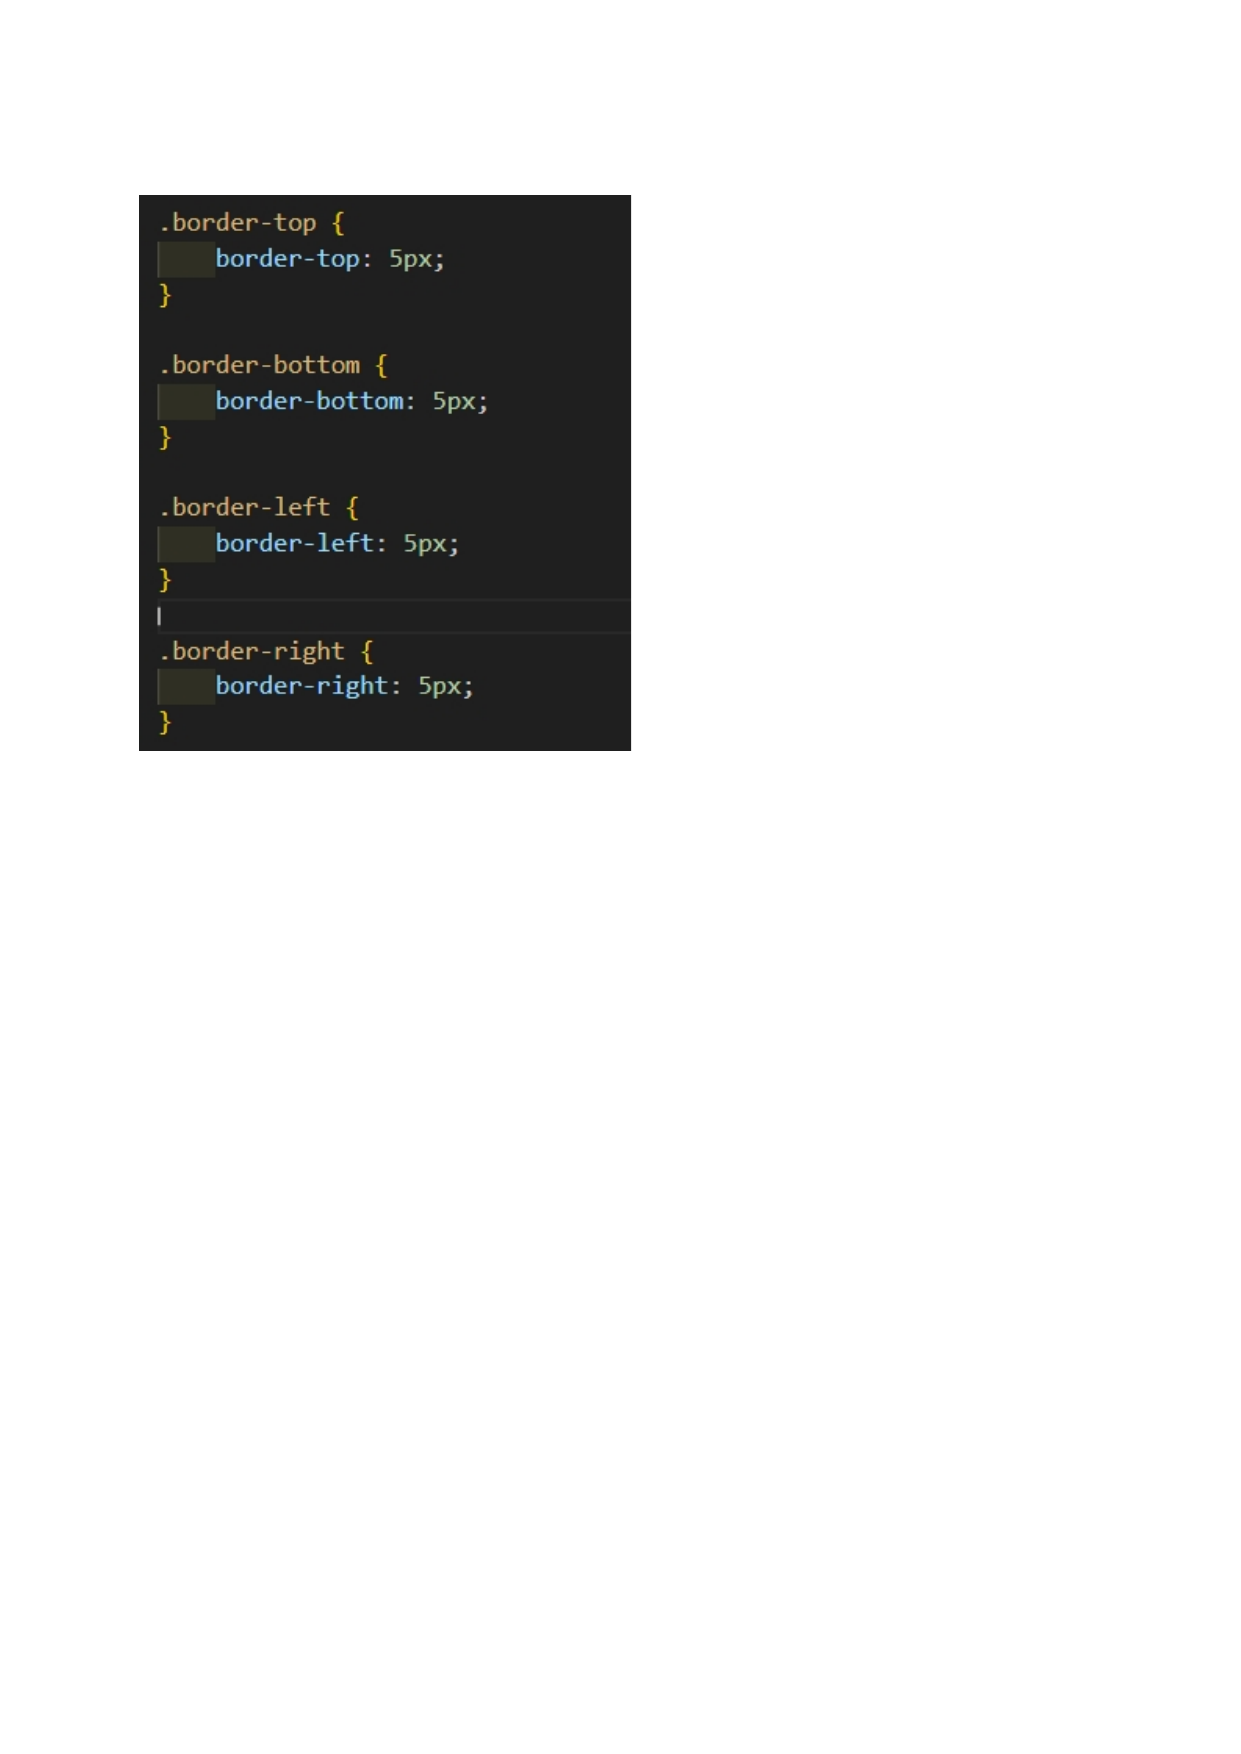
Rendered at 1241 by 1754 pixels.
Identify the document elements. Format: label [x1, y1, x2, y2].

picture [139, 195, 632, 749]
